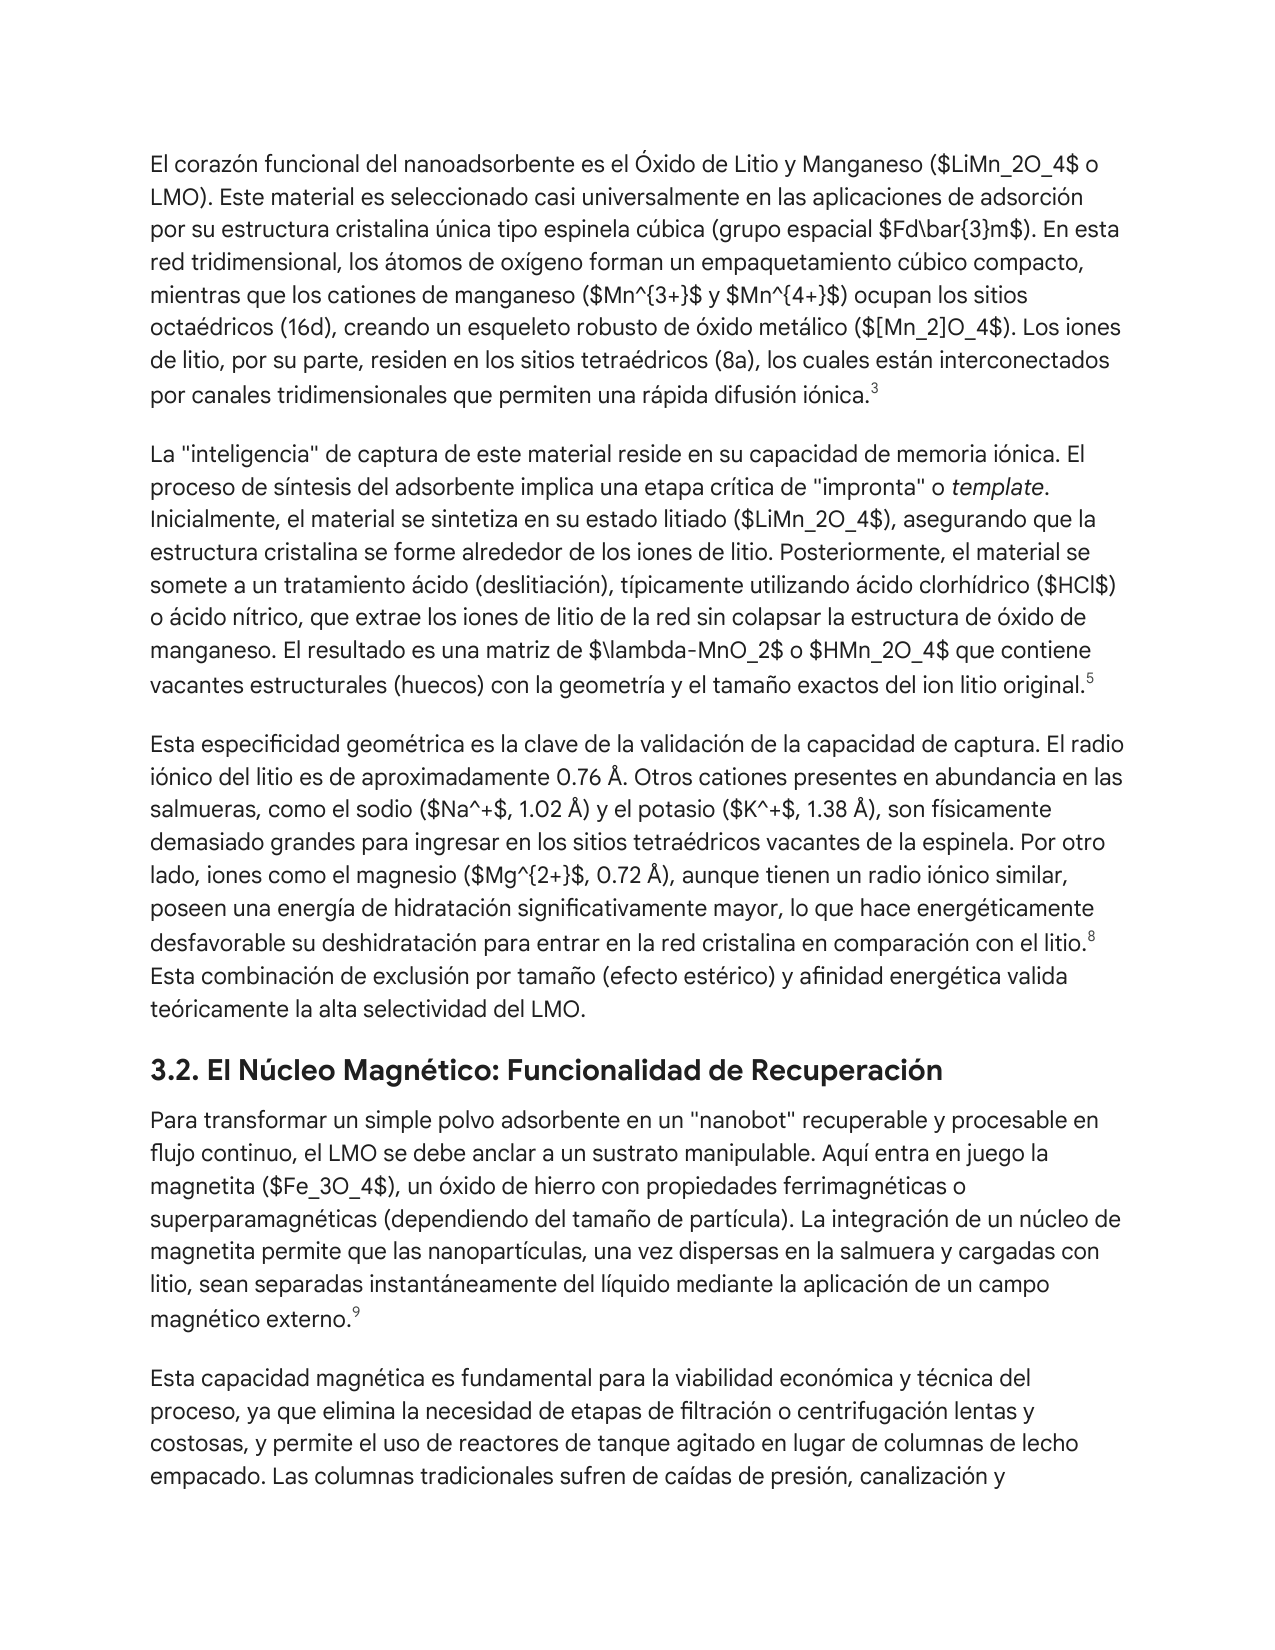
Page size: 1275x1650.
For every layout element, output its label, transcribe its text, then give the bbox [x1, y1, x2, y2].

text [150, 1364, 1125, 1491]
text La "inteligencia" de captura de este material reside en su capacidad de memoria iónica. El proceso de síntesis del adsorbente implica una etapa crítica de "impronta" o template. Inicialmente, el material se sintetiza en su estado litiado ($LiMn_2O_4$), asegurando que la estructura cristalina se forme alrededor de los iones de litio. Posteriormente, el material se somete a un tratamiento ácido (deslitiación), típicamente utilizando ácido clorhídrico ($HCl$) o ácido nítrico, que extrae los iones de litio de la red sin colapsar la estructura de óxido de manganeso. El resultado es una matriz de $\lambda-MnO_2$ o $HMn_2O_4$ que contiene vacantes estructurales (huecos) con la geometría y el tamaño exactos del ion litio original.5 [150, 440, 1125, 701]
text Esta especificidad geométrica es la clave de la validación de la capacidad de captura. El radio iónico del litio es de aproximadamente 0.76 Å. Otros cationes presentes en abundancia en las salmueras, como el sodio ($Na^+$, 1.02 Å) y el potasio ($K^+$, 1.38 Å), son físicamente demasiado grandes para ingresar en los sitios tetraédricos vacantes de la espinela. Por otro lado, iones como el magnesio ($Mg^{2+}$, 0.72 Å), aunque tienen un radio iónico similar, poseen una energía de hidratación significativamente mayor, lo que hace energéticamente desfavorable su deshidratación para entrar en la red cristalina en comparación con el litio.8 Esta combinación de exclusión por tamaño (efecto estérico) y afinidad energética valida teóricamente la alta selectividad del LMO. [150, 730, 1125, 1024]
subtitle 3.2. El Núcleo Magnético: Funcionalidad de Recuperación [150, 1053, 1125, 1089]
text El corazón funcional del nanoadsorbente es el Óxido de Litio y Manganeso ($LiMn_2O_4$ o LMO). Este material es seleccionado casi universalmente en las aplicaciones de adsorción por su estructura cristalina única tipo espinela cúbica (grupo espacial $Fd\bar{3}m$). En esta red tridimensional, los átomos de oxígeno forman un empaquetamiento cúbico compacto, mientras que los cationes de manganeso ($Mn^{3+}$ y $Mn^{4+}$) ocupan los sitios octaédricos (16d), creando un esqueleto robusto de óxido metálico ($[Mn_2]O_4$). Los iones de litio, por su parte, residen en los sitios tetraédricos (8a), los cuales están interconectados por canales tridimensionales que permiten una rápida difusión iónica.3 [150, 150, 1125, 411]
text Para transformar un simple polvo adsorbente en un "nanobot" recuperable y procesable en flujo continuo, el LMO se debe anclar a un sustrato manipulable. Aquí entra en juego la magnetita ($Fe_3O_4$), un óxido de hierro con propiedades ferrimagnéticas o superparamagnéticas (dependiendo del tamaño de partícula). La integración de un núcleo de magnetita permite que las nanopartículas, una vez dispersas en la salmuera y cargadas con litio, sean separadas instantáneamente del líquido mediante la aplicación de un campo magnético externo.9 [150, 1107, 1125, 1335]
